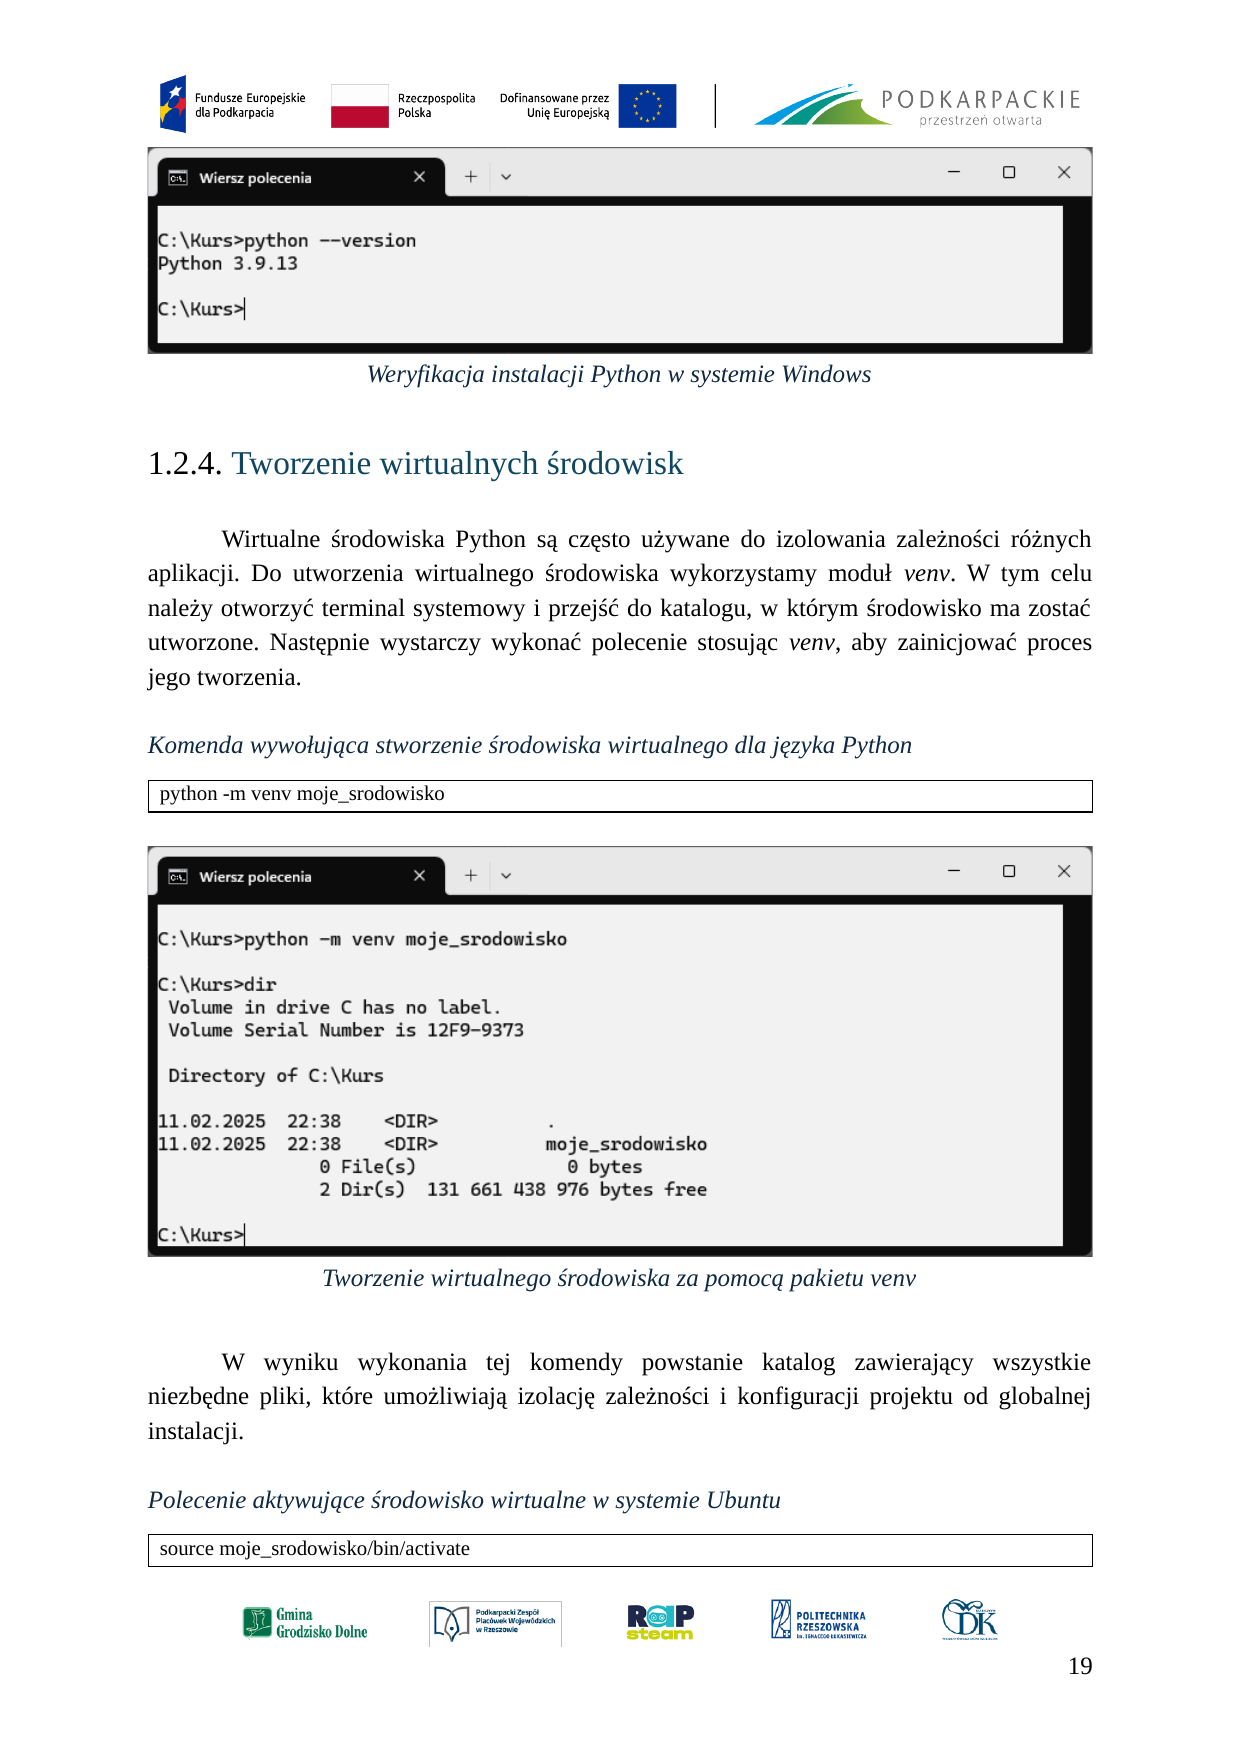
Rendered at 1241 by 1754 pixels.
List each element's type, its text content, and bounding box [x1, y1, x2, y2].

text Komenda wywołująca stworzenie środowiska wirtualnego dla języka Python [148, 731, 1092, 759]
text W wyniku wykonania tej komendy powstanie katalog zawierający wszystkie niezbędne pliki, które umożliwiają izolację zależności i konfiguracji projektu od globalnej instalacji. [148, 1347, 1092, 1444]
table_header source moje_srodowisko/bin/activate [149, 1535, 1092, 1566]
subtitle Tworzenie wirtualnych środowisk [148, 443, 1092, 482]
picture [147, 60, 1093, 354]
text Tworzenie wirtualnego środowiska za pomocą pakietu venv [148, 1263, 1092, 1292]
table_header python -m venv moje_srodowisko [149, 781, 1092, 811]
text Weryfikacja instalacji Python w systemie Windows [148, 359, 1092, 388]
text Polecenie aktywujące środowisko wirtualne w systemie Ubuntu [148, 1485, 1092, 1513]
text Wirtualne środowiska Python są często używane do izolowania zależności różnych aplikacji. Do utworzenia wirtualnego środowiska wykorzystamy moduł venv. W tym celu należy otworzyć terminal systemowy i przejść do katalogu, w którym środowisko ma zostać utworzone. Następnie wystarczy wykonać polecenie stosując venv, aby zainicjować proces jego tworzenia. [148, 524, 1092, 690]
picture [147, 846, 1093, 1257]
picture [242, 1585, 998, 1652]
